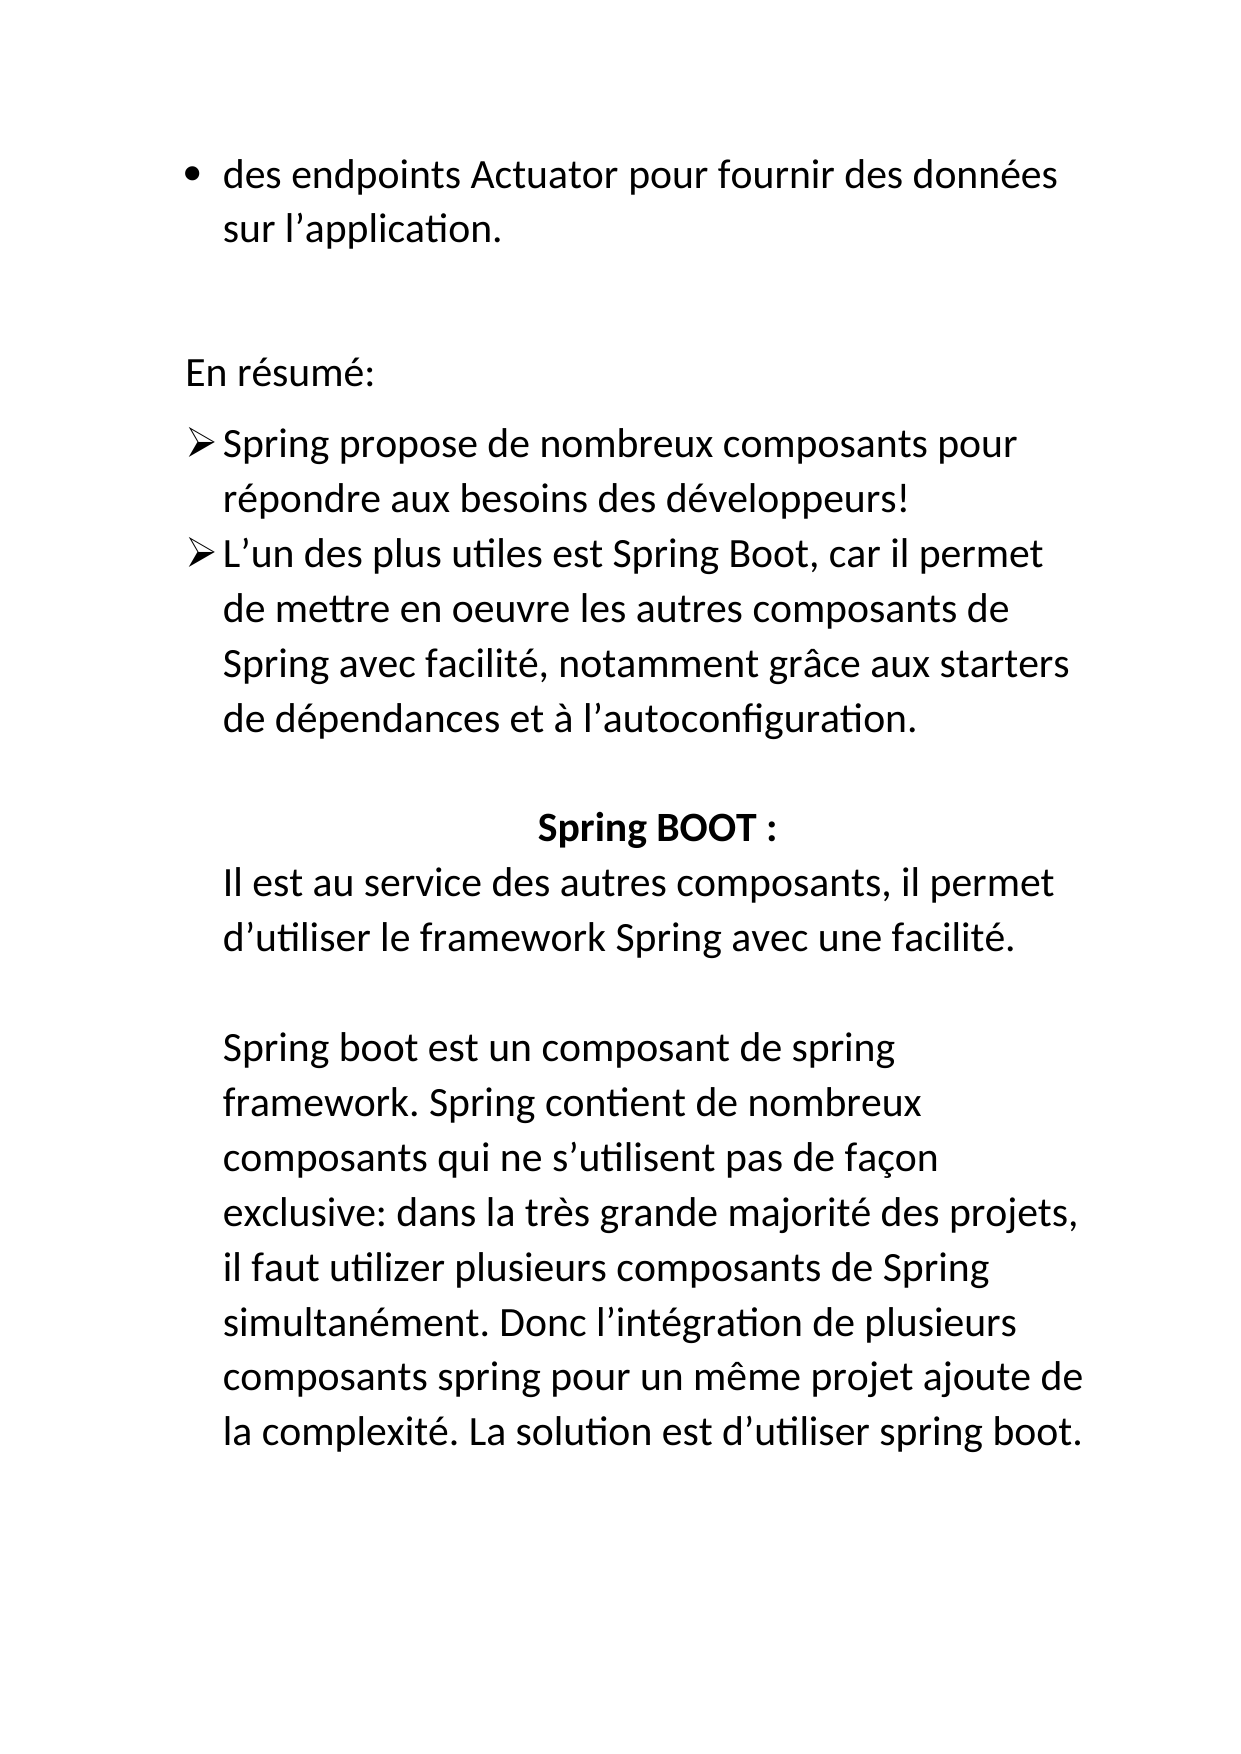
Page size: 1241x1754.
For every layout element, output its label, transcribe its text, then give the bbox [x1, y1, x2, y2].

list Il est au service des autres composants, il permet d’utiliser le framework Spring avec une facilité. [223, 856, 1093, 962]
list Spring propose de nombreux composants pour répondre aux besoins des développeurs! [185, 417, 1093, 523]
list Spring boot est un composant de spring framework. Spring contient de nombreux composants qui ne s’utilisent pas de façon exclusive: dans la très grande majorité des projets, il faut utilizer plusieurs composants de Spring simultanément. Donc l’intégration de plusieurs composants spring pour un même projet ajoute de la complexité. La solution est d’utiliser spring boot. [223, 1021, 1093, 1456]
list L’un des plus utiles est Spring Boot, car il permet de mettre en oeuvre les autres composants de Spring avec facilité, notamment grâce aux starters de dépendances et à l’autoconfiguration. [185, 527, 1093, 742]
list des endpoints Actuator pour fournir des données sur l’application. [185, 148, 1093, 253]
text En résumé: [185, 346, 1093, 396]
list Spring BOOT : [223, 801, 1093, 852]
